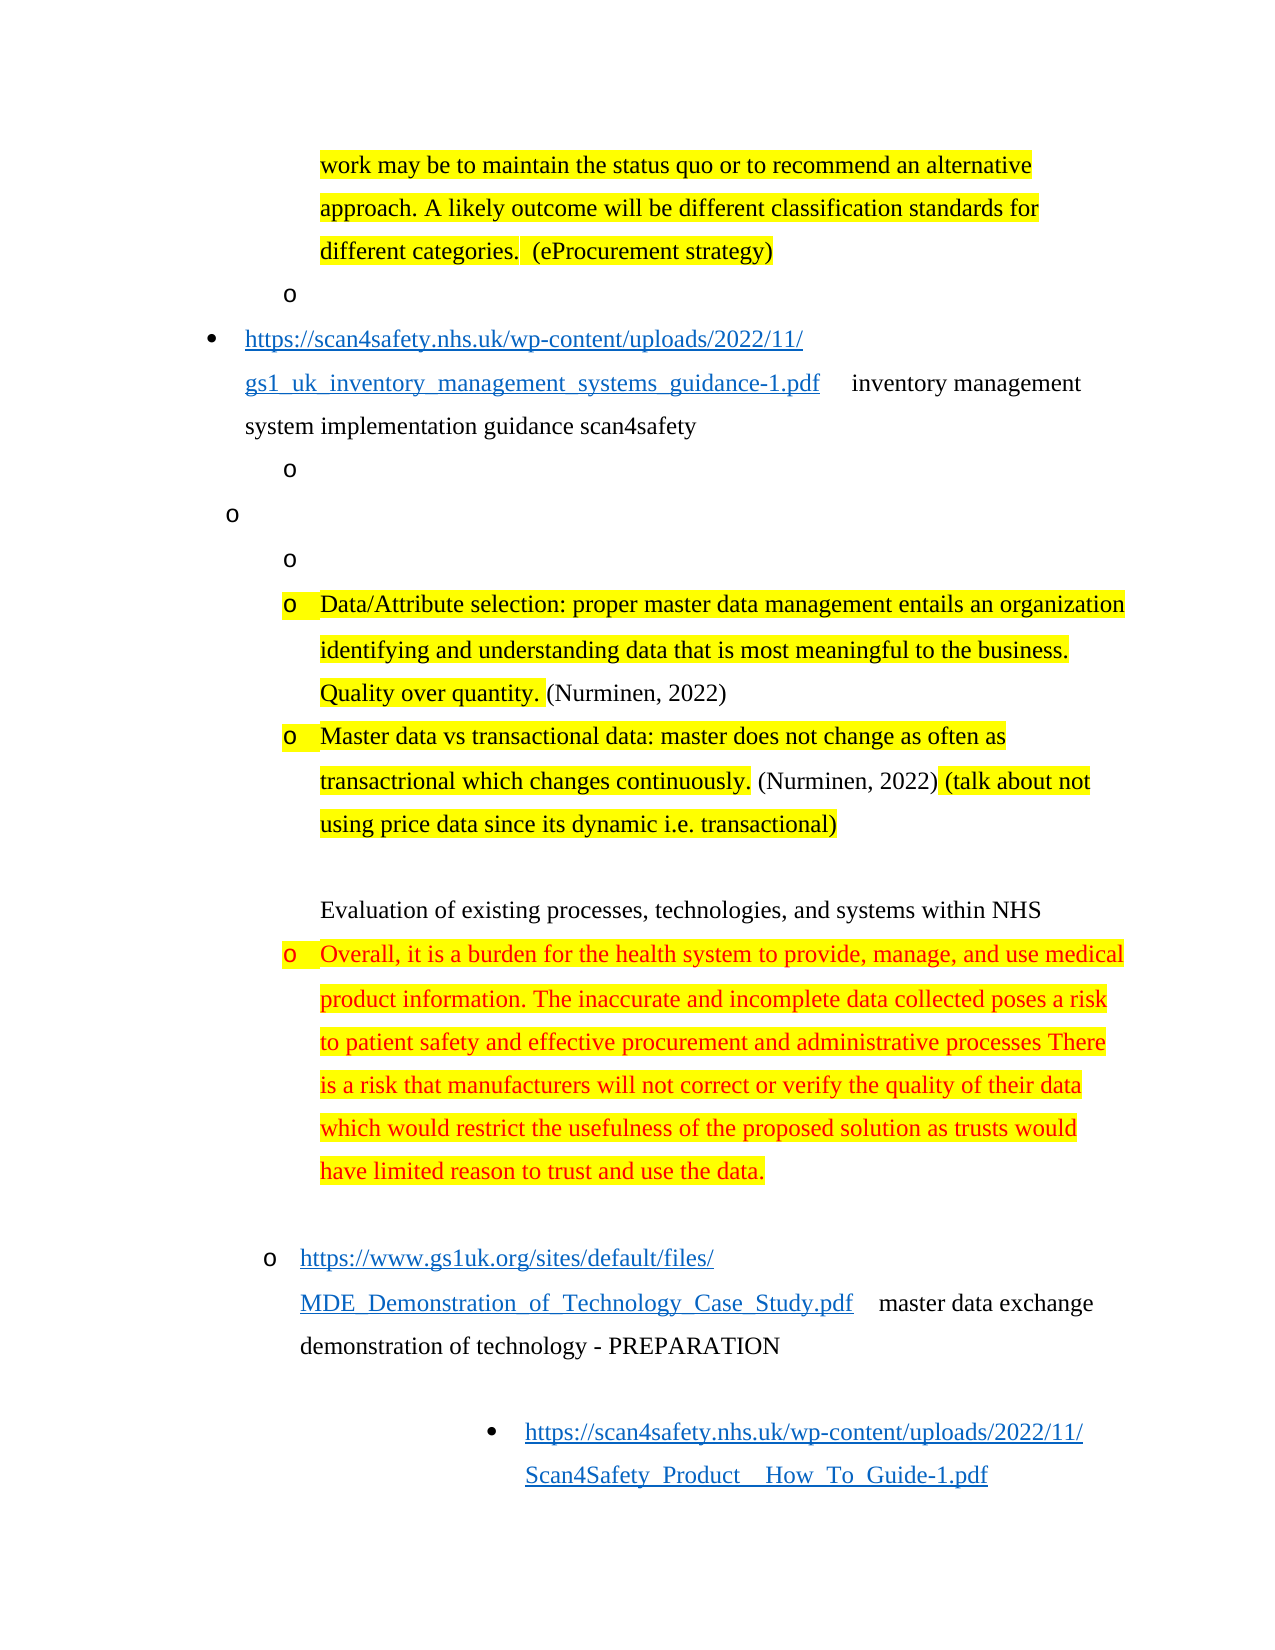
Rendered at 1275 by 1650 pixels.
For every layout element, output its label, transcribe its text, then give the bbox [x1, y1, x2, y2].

list https://scan4safety.nhs.uk/wp-content/uploads/2022/11/Scan4Safety_Product__How_To_Guide-1.pdf [487, 1417, 1125, 1489]
list Overall, it is a burden for the health system to provide, manage, and use medical product information. The inaccurate and incomplete data collected poses a risk to patient safety and effective procurement and administrative processes There is a risk that manufacturers will not correct or verify the quality of their data which would restrict the usefulness of the proposed solution as trusts would have limited reason to trust and use the data. [282, 939, 1125, 1185]
list https://www.gs1uk.org/sites/default/files/MDE_Demonstration_of_Technology_Case_Study.pdf master data exchange demonstration of technology - PREPARATION [262, 1243, 1125, 1360]
list Data/Attribute selection: proper master data management entails an organization identifying and understanding data that is most meaningful to the business. Quality over quantity. [282, 618, 1125, 707]
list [282, 150, 1125, 265]
list Master data vs transactional data: master does not change as often as transactrional which changes continuously. (talk about not using price data since its dynamic i.e. transactional) [282, 721, 1125, 838]
list https://scan4safety.nhs.uk/wp-content/uploads/2022/11/gs1_uk_inventory_management_systems_guidance-1.pdf inventory management system implementation guidance scan4safety [207, 324, 1125, 439]
list Evaluation of existing processes, technologies, and systems within NHS [320, 896, 1125, 924]
